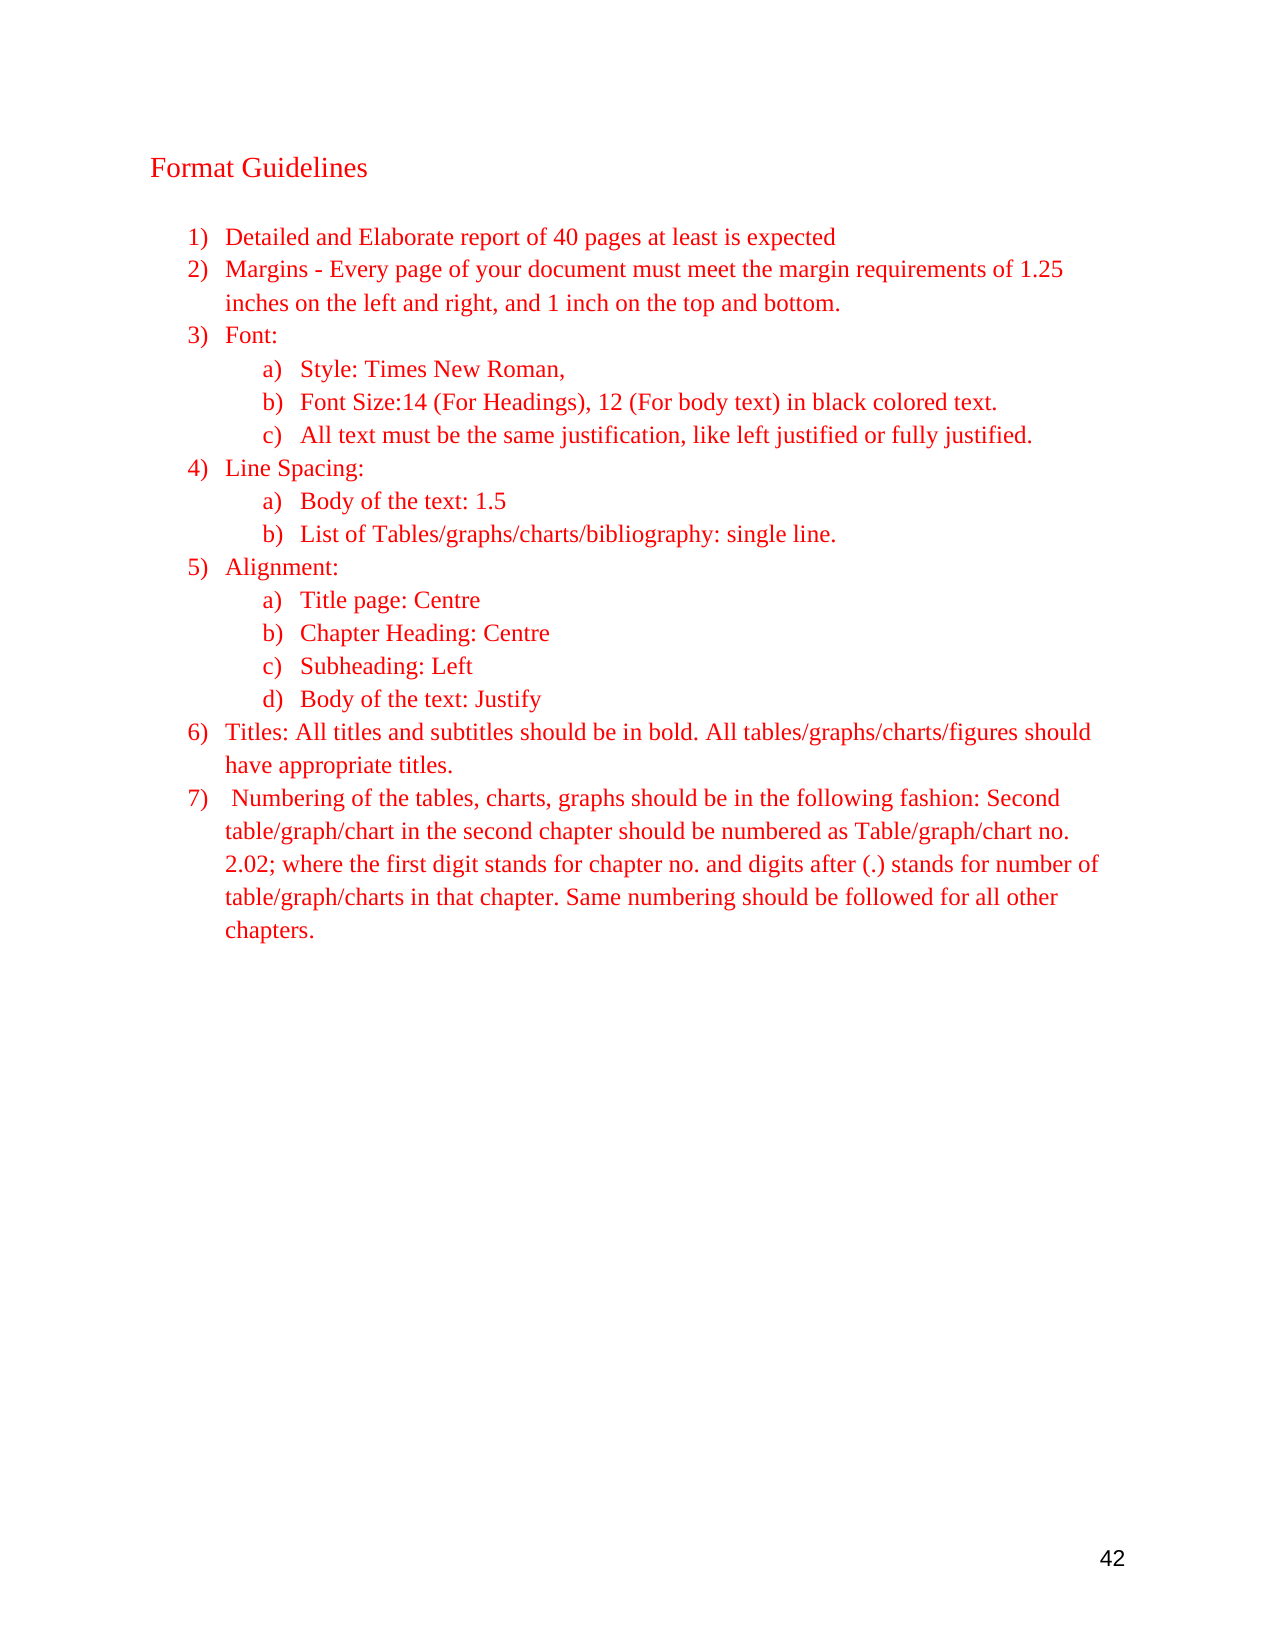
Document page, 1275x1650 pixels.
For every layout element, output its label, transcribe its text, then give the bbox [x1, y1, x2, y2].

list Alignment: [187, 552, 1125, 581]
list All text must be the same justification, like left justified or fully justified. [262, 420, 1125, 448]
text Format Guidelines [150, 150, 1125, 183]
list Style: Times New Roman, [262, 354, 1125, 382]
list Chapter Heading: Centre [262, 618, 1125, 647]
list Subheading: Left [262, 651, 1125, 679]
list Line Spacing: [187, 453, 1125, 481]
list Margins - Every page of your document must meet the margin requirements of 1.25 inches on the left and right, and 1 inch on the top and bottom. [187, 254, 1125, 316]
list Font Size:14 (For Headings), 12 (For body text) in black colored text. [262, 387, 1125, 415]
list Body of the text: 1.5 [262, 486, 1125, 514]
list Body of the text: Justify [262, 684, 1125, 713]
list Title page: Centre [262, 585, 1125, 613]
list List of Tables/graphs/charts/bibliography: single line. [262, 519, 1125, 547]
list Font: [187, 321, 1125, 349]
list Numbering of the tables, charts, graphs should be in the following fashion: Second table/graph/chart in the second chapter should be numbered as Table/graph/chart no. 2.02; where the first digit stands for chapter no. and digits after (.) stands for number of table/graph/charts in that chapter. Same numbering should be followed for all other chapters. [187, 783, 1125, 944]
list Titles: All titles and subtitles should be in bold. All tables/graphs/charts/figures should have appropriate titles. [187, 717, 1125, 779]
list Detailed and Elaborate report of 40 pages at least is expected [187, 222, 1125, 250]
